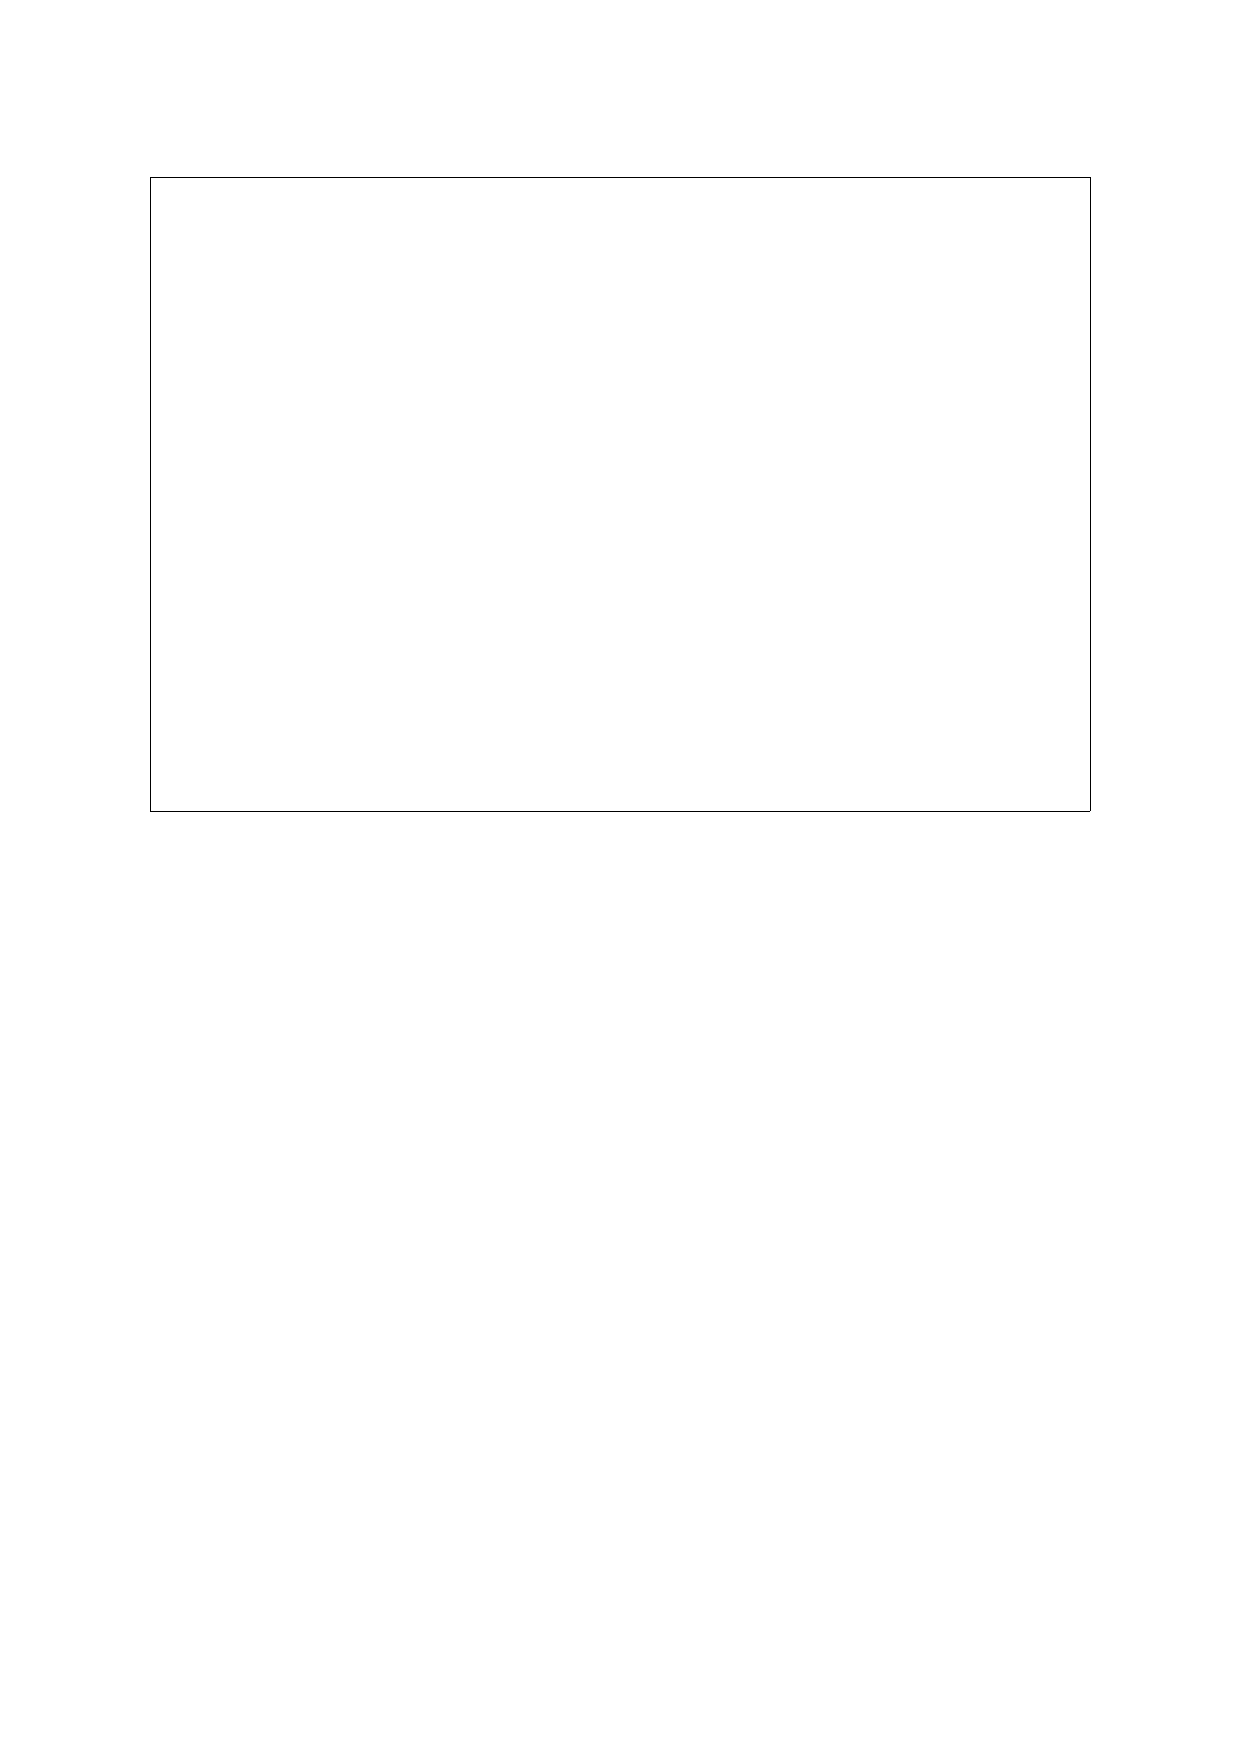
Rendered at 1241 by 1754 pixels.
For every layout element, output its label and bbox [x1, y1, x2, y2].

table_cell [151, 178, 1090, 811]
